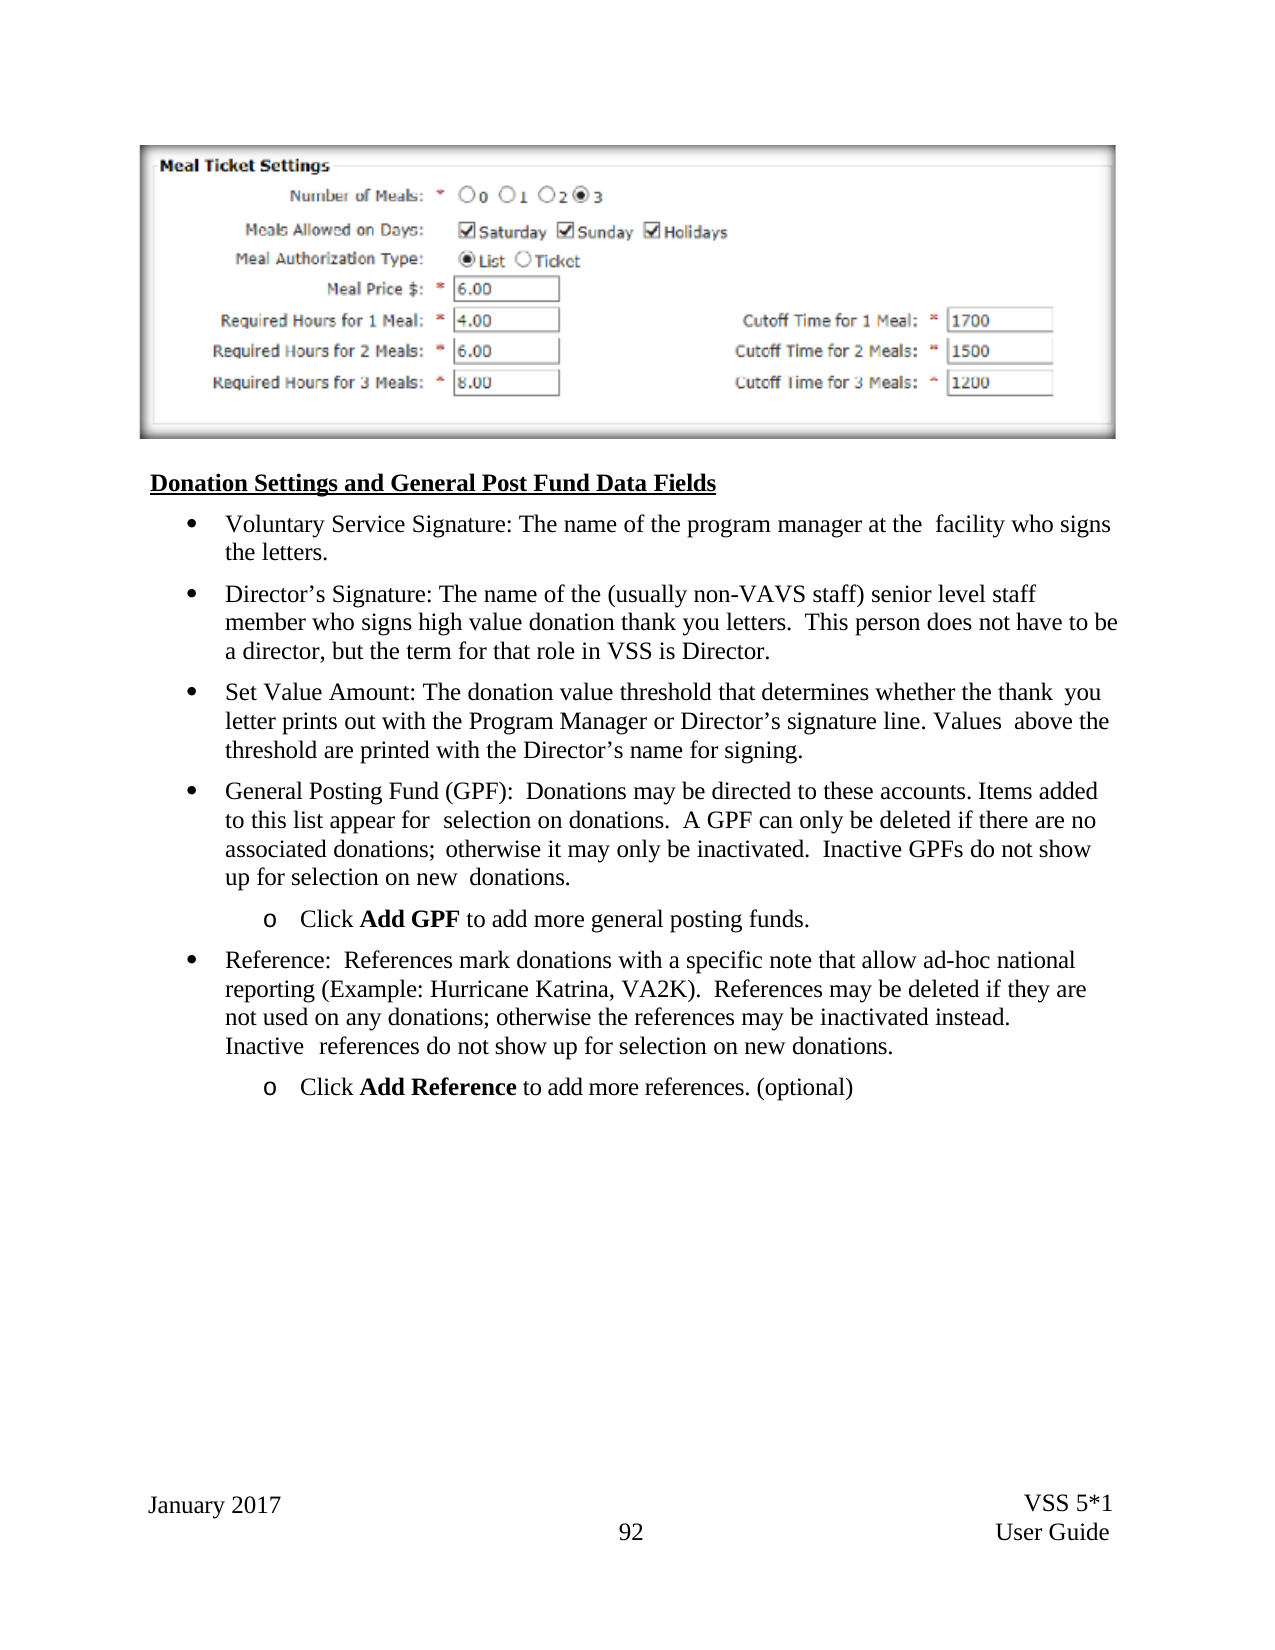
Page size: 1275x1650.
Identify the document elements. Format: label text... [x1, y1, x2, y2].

list Director’s Signature: The name of the (usually non-VAVS staff) senior level staff member who signs high value donation thank you letters. This person does not have to be a director, but the term for that role in VSS is Director. [187, 579, 1118, 665]
list Click Add Reference to add more references. (optional) [262, 1072, 1137, 1103]
list Reference: References mark donations with a specific note that allow ad-hoc national reporting (Example: Hurricane Katrina, VA2K). References may be deleted if they are not used on any donations; otherwise the references may be inactivated instead. Inactive references do not show up for selection on new donations. [187, 945, 1100, 1060]
picture [139, 145, 1116, 439]
list Set Value Amount: The donation value threshold that determines whether the thank you letter prints out with the Program Manager or Director’s signature line. Values above the threshold are printed with the Director’s name for signing. [187, 677, 1118, 764]
list Click Add GPF to add more general posting funds. [262, 904, 1137, 934]
list General Posting Fund (GPF): Donations may be directed to these accounts. Items added to this list appear for selection on donations. A GPF can only be deleted if there are no associated donations; otherwise it may only be inactivated. Inactive GPFs do not show up for selection on new donations. [187, 776, 1108, 891]
text Donation Settings and General Post Fund Data Fields [150, 468, 1137, 496]
list Voluntary Service Signature: The name of the program manager at the facility who signs the letters. [187, 509, 1115, 566]
